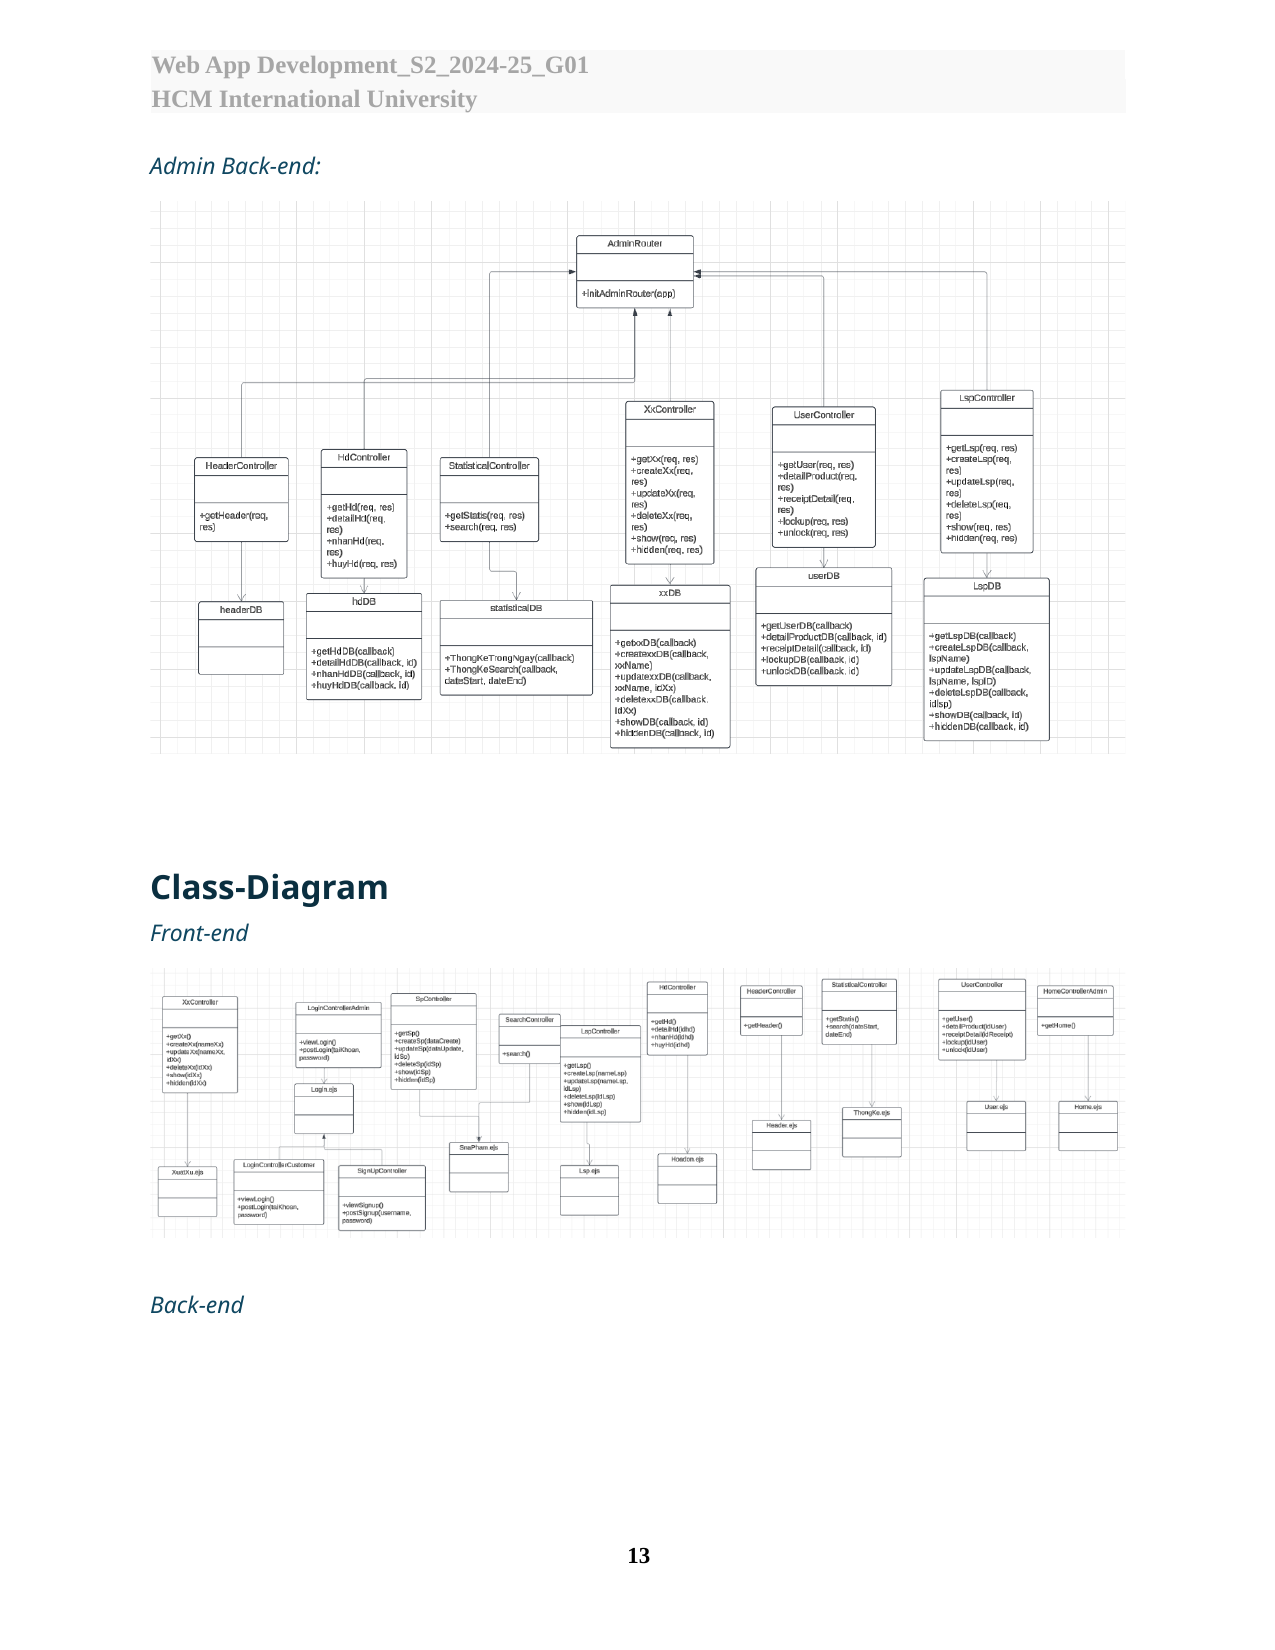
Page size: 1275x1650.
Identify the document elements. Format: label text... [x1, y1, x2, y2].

subtitle Front-end [150, 917, 1125, 948]
subtitle Admin Back-end: [150, 150, 1125, 181]
subtitle Back-end [150, 1289, 1125, 1320]
picture [150, 968, 1126, 1238]
subtitle Class-Diagram [150, 864, 1125, 909]
picture [150, 201, 1126, 754]
